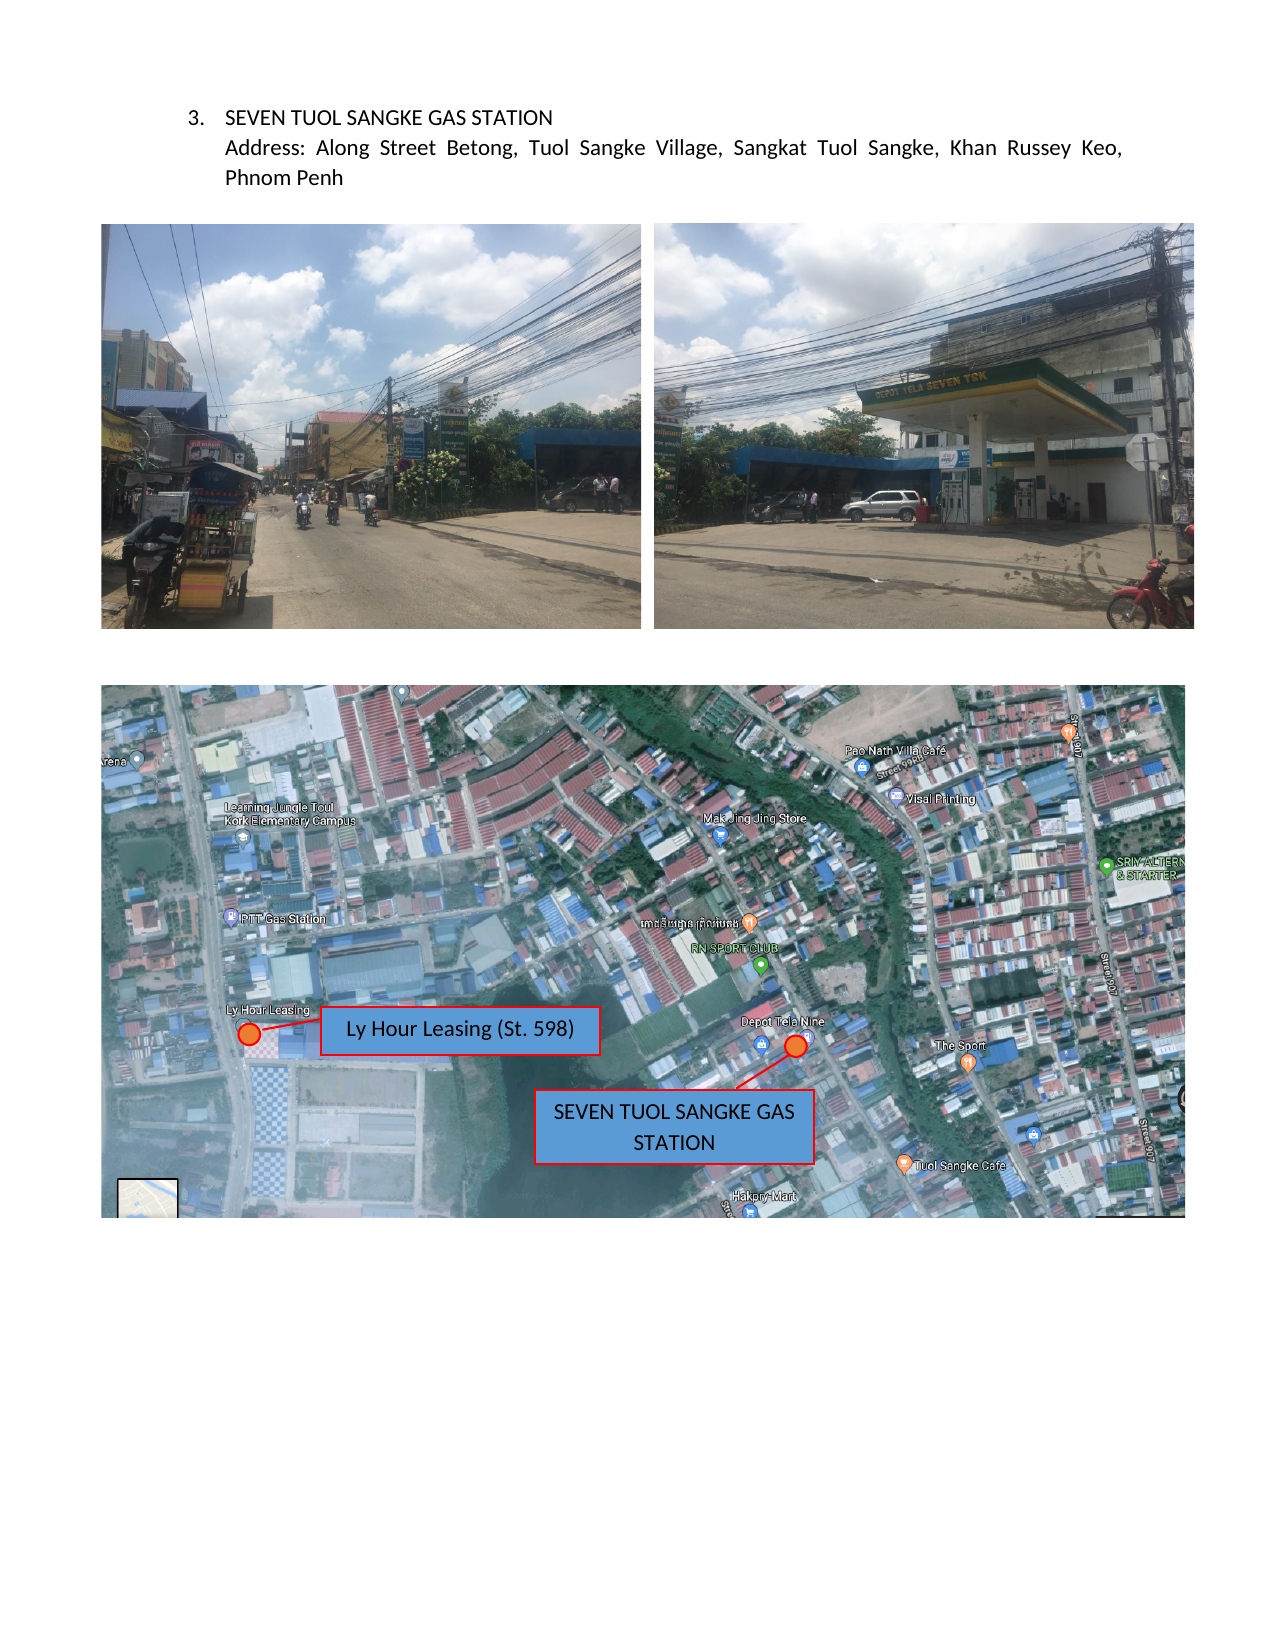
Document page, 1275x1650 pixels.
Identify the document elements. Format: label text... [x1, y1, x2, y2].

picture [101, 224, 642, 629]
picture [654, 223, 1195, 629]
list SEVEN TUOL SANGKE GAS STATION [187, 103, 1125, 131]
picture [101, 685, 1186, 1218]
list Address: Along Street Betong, Tuol Sangke Village, Sangkat Tuol Sangke, Khan Russey Keo, Phnom Penh [225, 133, 1125, 192]
